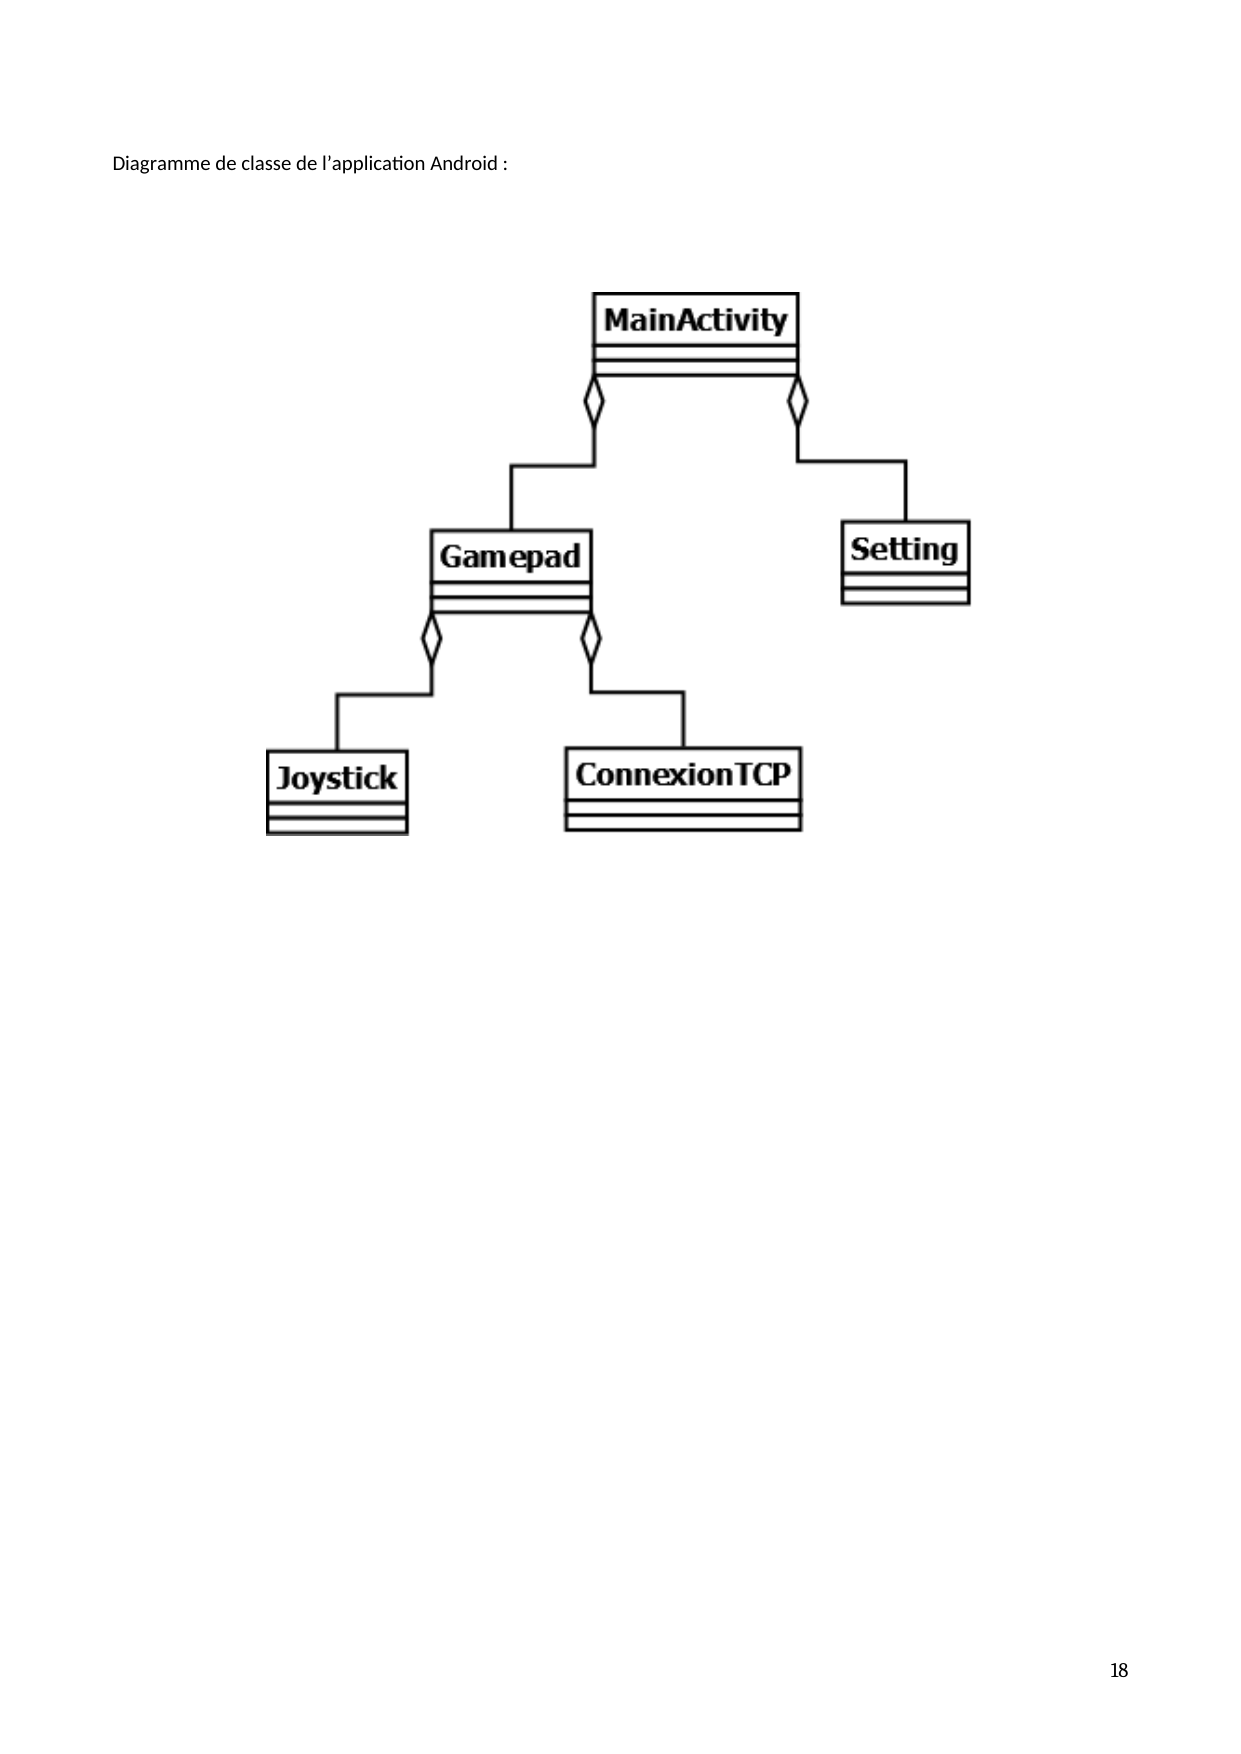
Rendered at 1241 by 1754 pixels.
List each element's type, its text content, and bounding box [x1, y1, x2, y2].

picture [266, 292, 973, 836]
text Diagramme de classe de l’application Android : [112, 150, 1128, 175]
